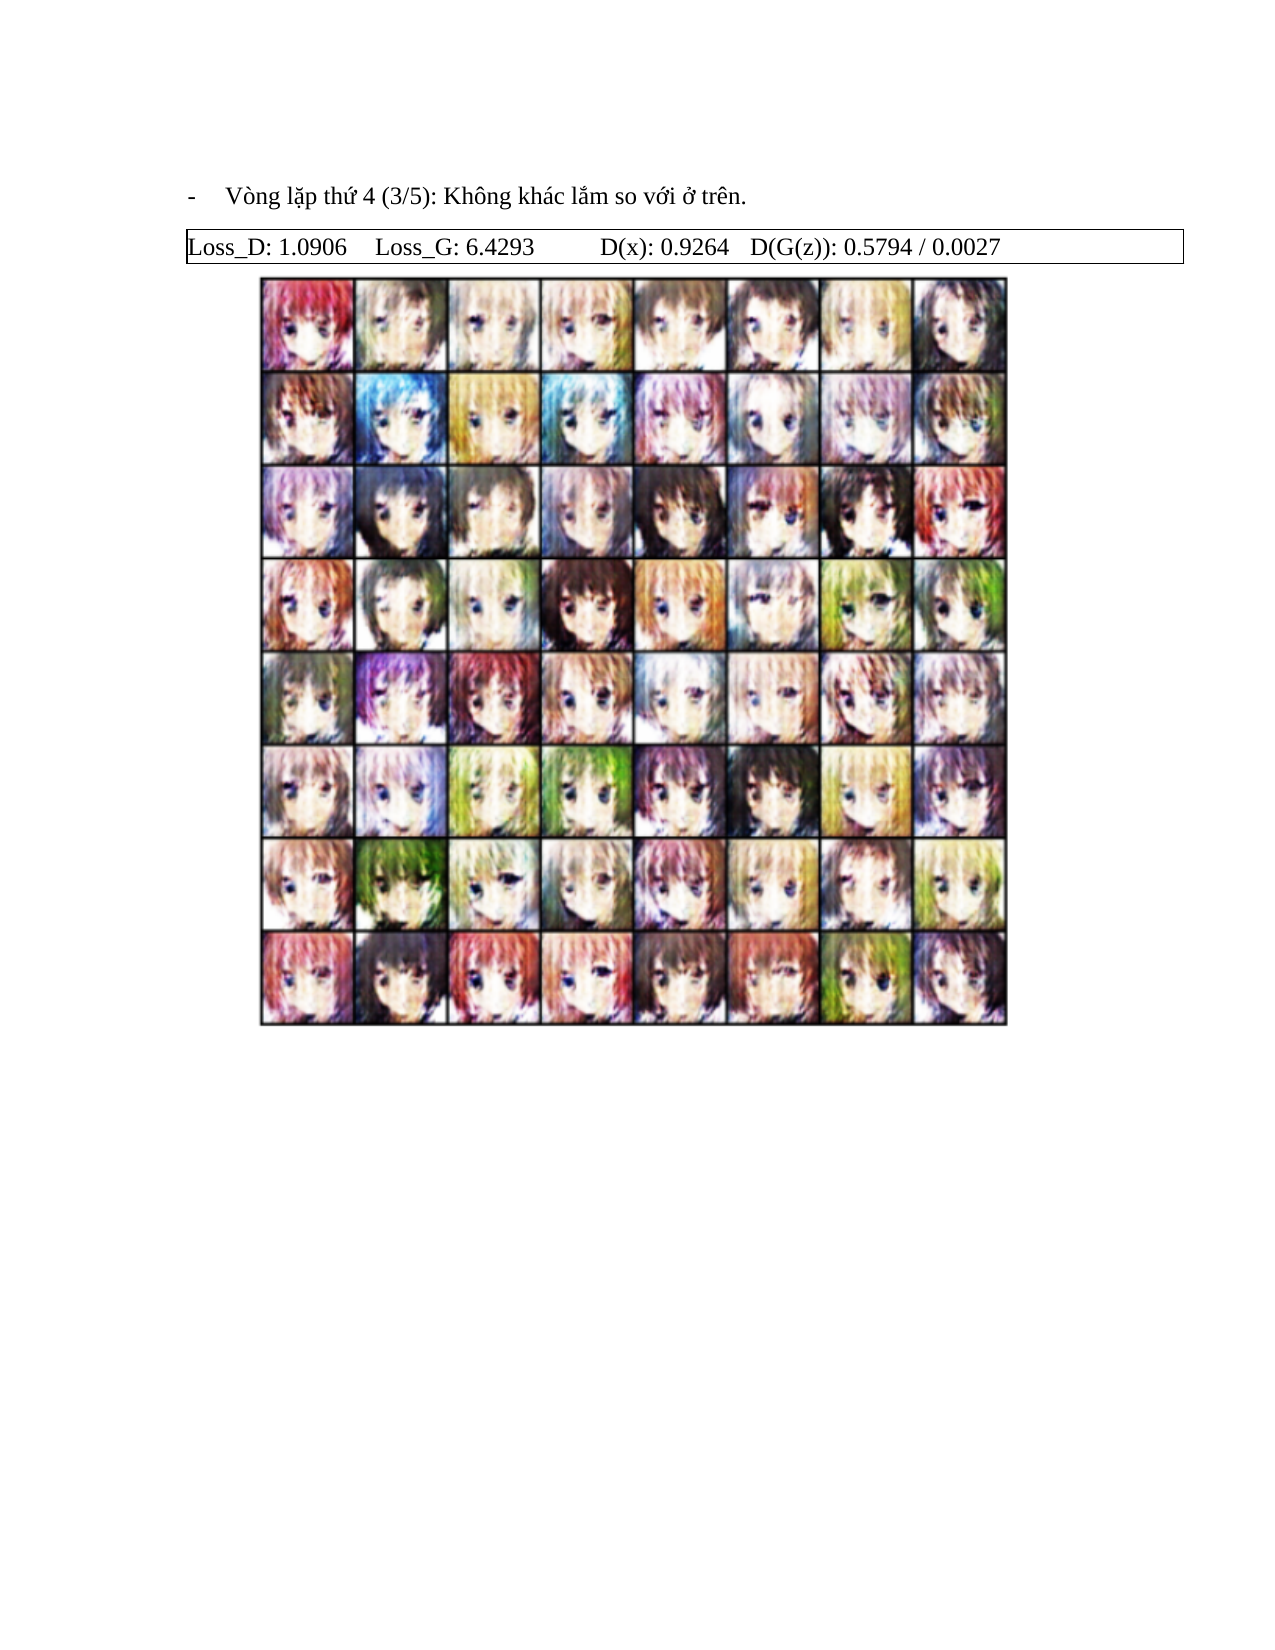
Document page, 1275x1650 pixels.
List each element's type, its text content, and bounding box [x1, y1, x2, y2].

text Loss_D: 1.0906 Loss_G: 6.4293 D(x): 0.9264 D(G(z)): 0.5794 / 0.0027 [188, 230, 1183, 263]
picture [253, 270, 1022, 1034]
list Vòng lặp thứ 4 (3/5): Không khác lắm so với ở trên. [187, 181, 1181, 210]
